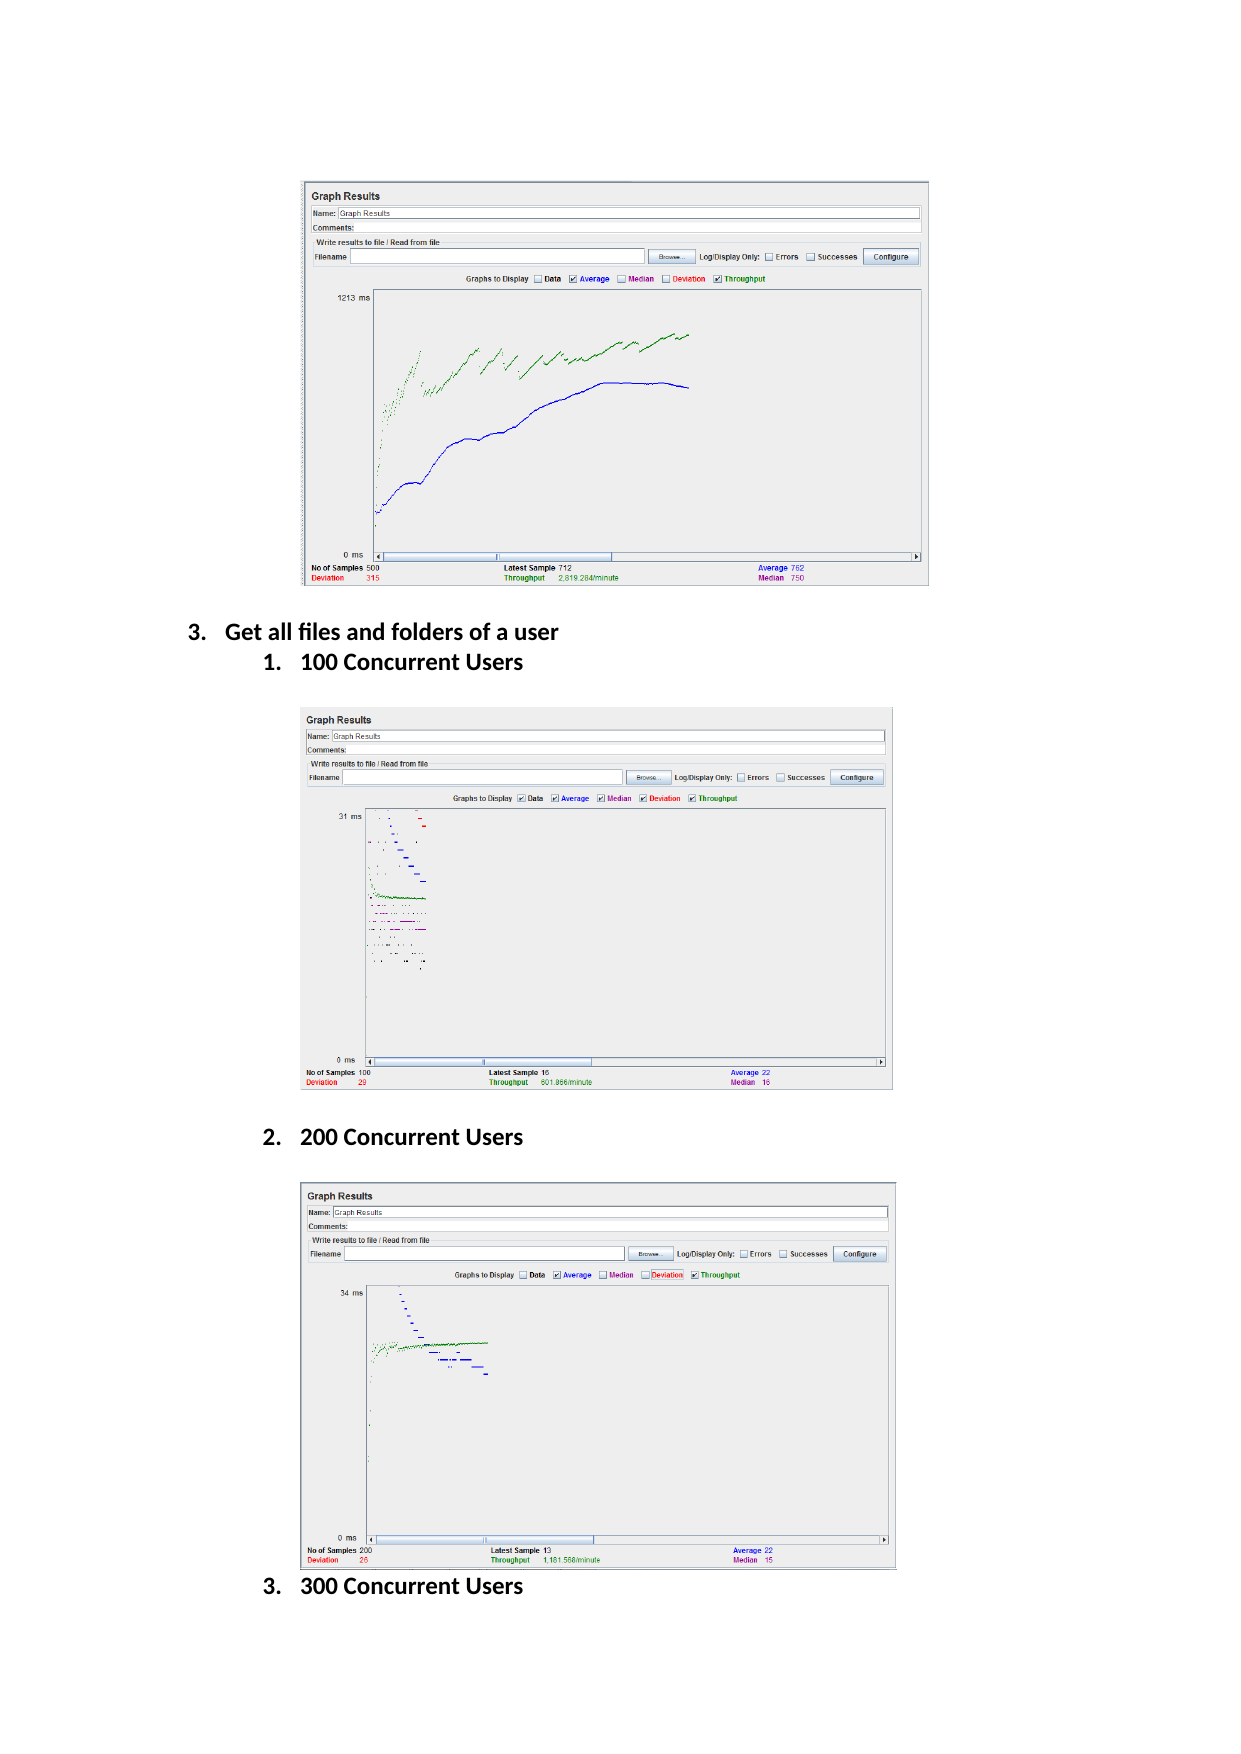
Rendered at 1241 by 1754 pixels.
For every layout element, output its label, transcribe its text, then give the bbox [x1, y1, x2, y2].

picture [300, 707, 894, 1091]
picture [300, 1182, 897, 1570]
list Get all files and folders of a user [187, 616, 1090, 646]
list 100 Concurrent Users [262, 646, 1090, 677]
list 300 Concurrent Users [262, 1570, 1090, 1600]
list 200 Concurrent Users [262, 1121, 1090, 1152]
picture [300, 180, 930, 586]
